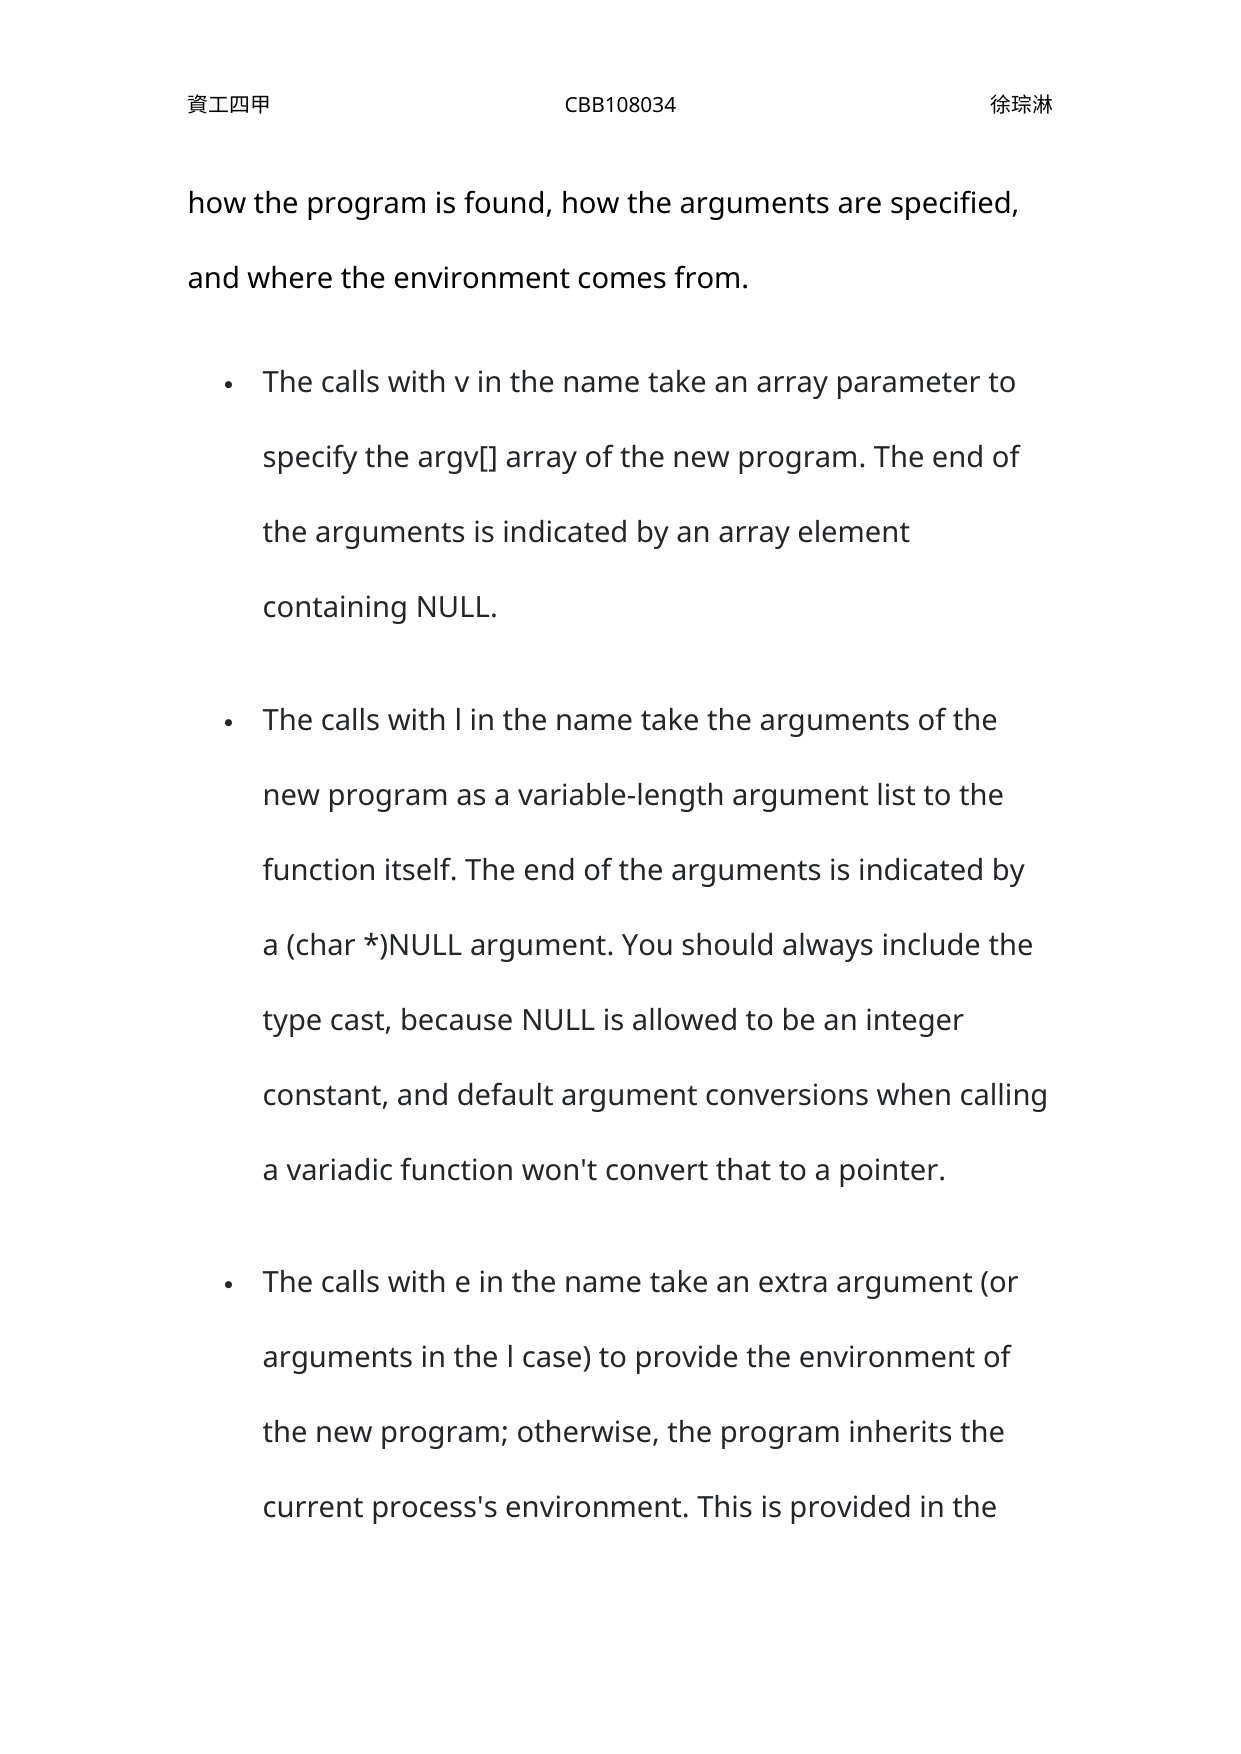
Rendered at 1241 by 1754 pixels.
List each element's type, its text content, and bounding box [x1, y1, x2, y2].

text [187, 164, 1053, 314]
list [225, 1244, 1053, 1544]
list The calls with v in the name take an array parameter to specify the argv[] array of the new program. The end of the arguments is indicated by an array element containing NULL. [225, 344, 1053, 644]
list The calls with l in the name take the arguments of the new program as a variable-length argument list to the function itself. The end of the arguments is indicated by a (char *)NULL argument. You should always include the type cast, because NULL is allowed to be an integer constant, and default argument conversions when calling a variadic function won't convert that to a pointer. [225, 681, 1053, 1206]
